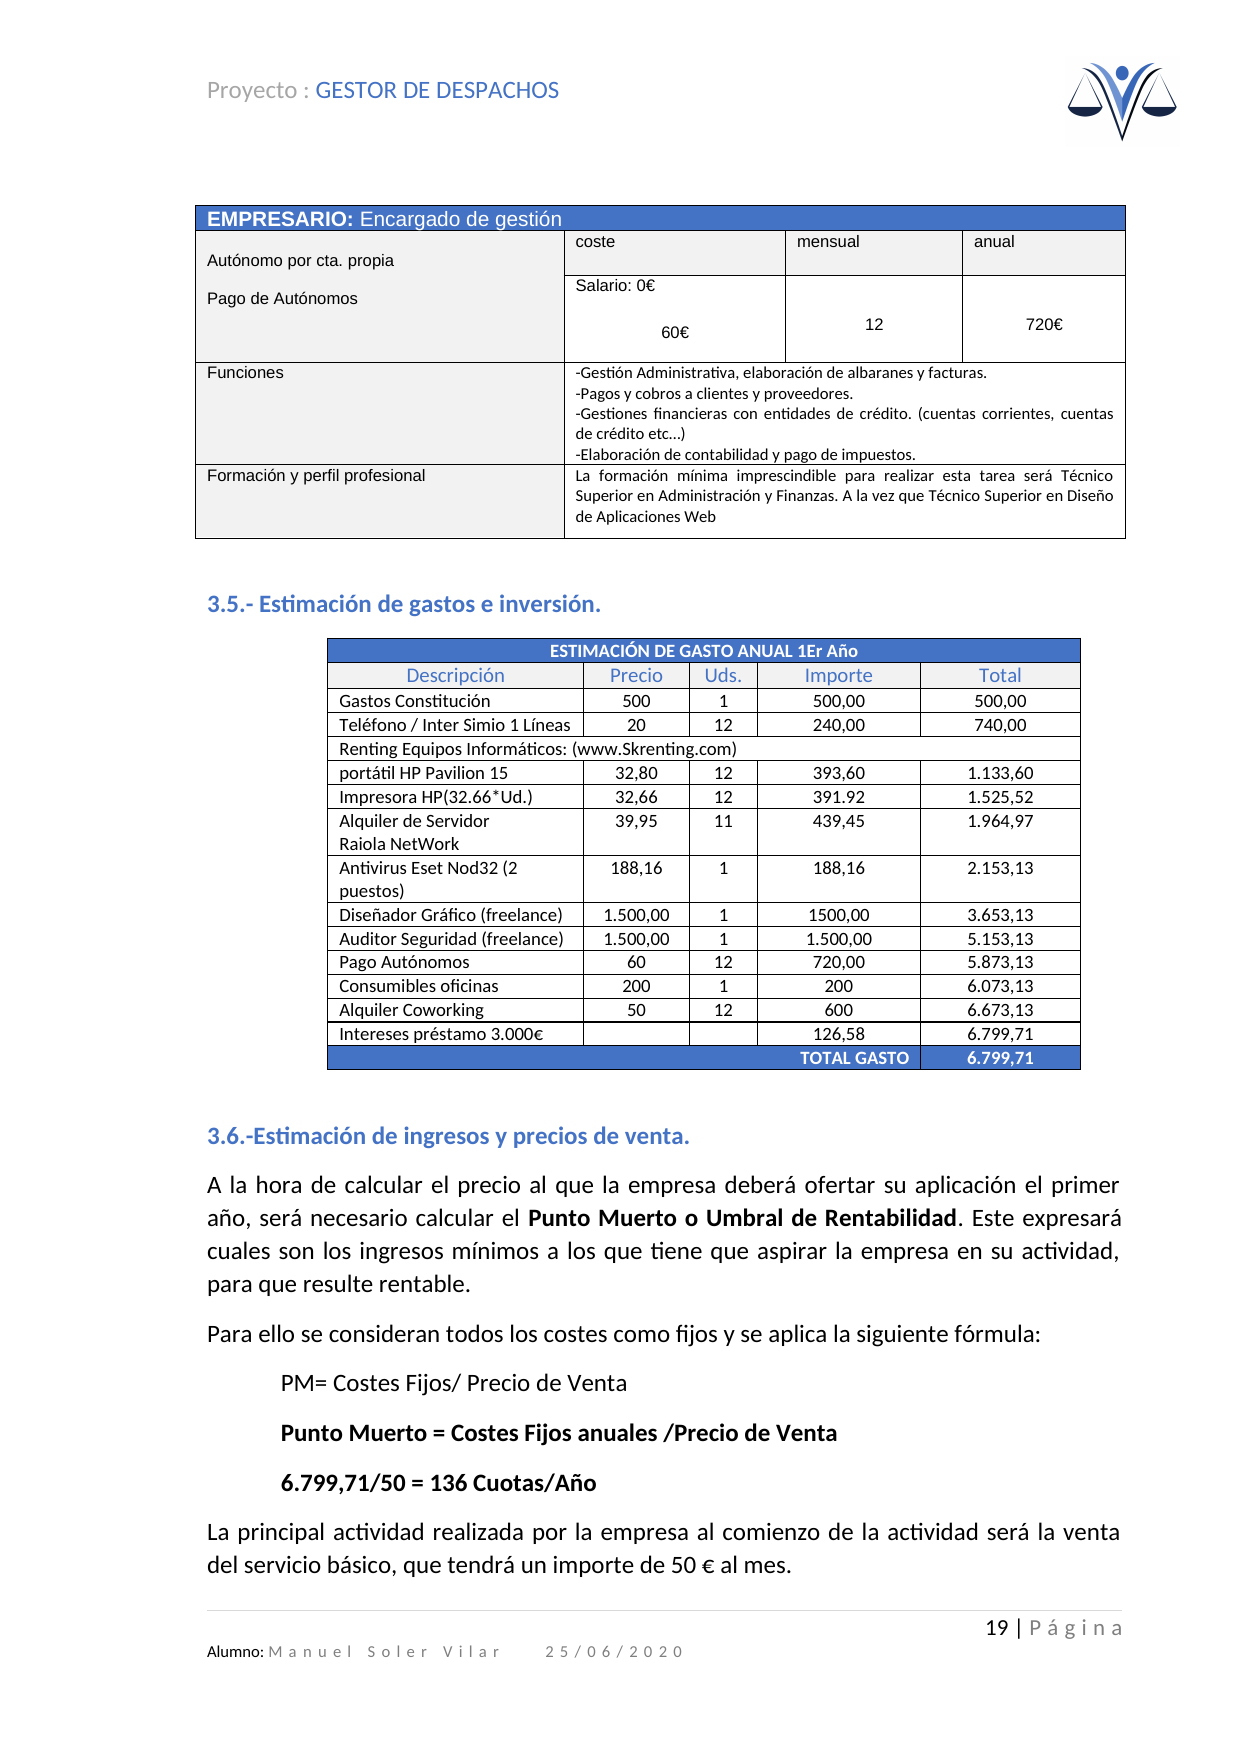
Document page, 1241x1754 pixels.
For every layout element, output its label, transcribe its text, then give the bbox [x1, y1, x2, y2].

table_cell 12 [690, 785, 757, 808]
table_cell Alquiler de Servidor Raiola NetWork [328, 809, 583, 855]
table_cell 6.673,13 [921, 999, 1080, 1021]
text La principal actividad realizada por la empresa al comienzo de la actividad será la venta del servicio básico, que tendrá un importe de 50 € al mes. [207, 1516, 1122, 1580]
table_cell 500,00 [921, 689, 1080, 712]
table_cell 439,45 [758, 809, 920, 855]
table_cell -Gestión Administrativa, elaboración de albaranes y facturas. -Pagos y cobros a clientes y proveedores. -Gestiones financieras con entidades de crédito. (cuentas corrientes, cuentas de crédito etc…) -Elaboración de contabilidad y pago de impuestos. [565, 363, 1125, 464]
table_cell Funciones [196, 363, 564, 464]
table_cell 720,00 [758, 951, 920, 973]
table_cell 6.799,71 [921, 1023, 1080, 1045]
table_cell Gastos Constitución [328, 689, 583, 712]
table_cell 1.133,60 [921, 761, 1080, 784]
table_cell 1 [690, 689, 757, 712]
table_cell 60 [584, 951, 689, 973]
table_cell Autónomo por cta. propia Pago de Autónomos [196, 231, 564, 362]
text 3.5.- Estimación de gastos e inversión. [207, 588, 1122, 619]
table_cell anual [963, 231, 1125, 275]
table_cell 391.92 [758, 785, 920, 808]
text Punto Muerto = Costes Fijos anuales /Precio de Venta [281, 1417, 1122, 1448]
table_cell Diseñador Gráfico (freelance) [328, 903, 583, 926]
table_cell 1 [690, 975, 757, 997]
table_cell Formación y perfil profesional [196, 465, 564, 537]
table_cell Salario: 0€ 60€ [565, 276, 785, 362]
table_cell 1 [690, 903, 757, 926]
text 6.799,71/50 = 136 Cuotas/Año [281, 1467, 1122, 1497]
table_cell coste [565, 231, 785, 275]
table_cell 3.653,13 [921, 903, 1080, 926]
table_cell Importe [758, 663, 920, 688]
table_cell TOTAL GASTO [328, 1046, 920, 1069]
table_cell 12 [690, 951, 757, 973]
table_cell Consumibles oficinas [328, 975, 583, 997]
table_header EMPRESARIO: Encargado de gestión [196, 206, 1125, 230]
table_cell [690, 1023, 757, 1045]
table_cell portátil HP Pavilion 15 [328, 761, 583, 784]
table_cell 740,00 [921, 713, 1080, 736]
table_cell 393,60 [758, 761, 920, 784]
table_cell 32,80 [584, 761, 689, 784]
table_cell 600 [758, 999, 920, 1021]
table_cell 12 [786, 276, 962, 362]
table_cell mensual [786, 231, 962, 275]
table_cell 200 [584, 975, 689, 997]
table_cell 1.964,97 [921, 809, 1080, 855]
table_cell 20 [584, 713, 689, 736]
table_cell 500 [584, 689, 689, 712]
table_cell Intereses préstamo 3.000€ [328, 1023, 583, 1045]
table_cell 240,00 [758, 713, 920, 736]
table_cell 1 [690, 927, 757, 949]
table_cell Precio [584, 663, 689, 688]
table_cell 5.153,13 [921, 927, 1080, 949]
text A la hora de calcular el precio al que la empresa deberá ofertar su aplicación el primer año, será necesario calcular el Punto Muerto o Umbral de Rentabilidad. Este expresará cuales son los ingresos mínimos a los que tiene que aspirar la empresa en su actividad, para que resulte rentable. [207, 1169, 1122, 1299]
table_cell 1500,00 [758, 903, 920, 926]
text 3.6.-Estimación de ingresos y precios de venta. [207, 1120, 1122, 1151]
table_header ESTIMACIÓN DE GASTO ANUAL 1Er Año [328, 639, 1080, 662]
table_cell Antivirus Eset Nod32 (2 puestos) [328, 856, 583, 902]
table_cell 200 [758, 975, 920, 997]
table_cell 12 [690, 999, 757, 1021]
table_cell 32,66 [584, 785, 689, 808]
table_cell Impresora HP(32.66*Ud.) [328, 785, 583, 808]
table_cell Descripción [328, 663, 583, 688]
text Para ello se consideran todos los costes como fijos y se aplica la siguiente fórmula: [207, 1318, 1122, 1348]
table_cell 2.153,13 [921, 856, 1080, 902]
table_cell 6.073,13 [921, 975, 1080, 997]
table_cell 188,16 [758, 856, 920, 902]
table_cell 1.500,00 [758, 927, 920, 949]
table_cell 1 [690, 856, 757, 902]
table_cell 12 [690, 761, 757, 784]
table_cell 500,00 [758, 689, 920, 712]
table_cell La formación mínima imprescindible para realizar esta tarea será Técnico Superior en Administración y Finanzas. A la vez que Técnico Superior en Diseño de Aplicaciones Web [565, 465, 1125, 537]
table_cell Renting Equipos Informáticos: (www.Skrenting.com) [328, 737, 1080, 760]
table_cell Teléfono / Inter Simio 1 Líneas [328, 713, 583, 736]
table_cell 720€ [963, 276, 1125, 362]
table_cell 11 [690, 809, 757, 855]
text PM= Costes Fijos/ Precio de Venta [281, 1367, 1122, 1398]
table_cell 1.500,00 [584, 927, 689, 949]
table_cell Uds. [690, 663, 757, 688]
table_cell 1.525,52 [921, 785, 1080, 808]
table_cell Pago Autónomos [328, 951, 583, 973]
table_cell [584, 1023, 689, 1045]
table_cell Total [921, 663, 1080, 688]
picture [1065, 56, 1181, 147]
table_cell 39,95 [584, 809, 689, 855]
table_cell 126,58 [758, 1023, 920, 1045]
table_cell 5.873,13 [921, 951, 1080, 973]
table_cell Auditor Seguridad (freelance) [328, 927, 583, 949]
table_cell Alquiler Coworking [328, 999, 583, 1021]
table_cell 12 [690, 713, 757, 736]
table_cell 6.799,71 [921, 1046, 1080, 1069]
table_cell 188,16 [584, 856, 689, 902]
table_cell 1.500,00 [584, 903, 689, 926]
table_cell 50 [584, 999, 689, 1021]
